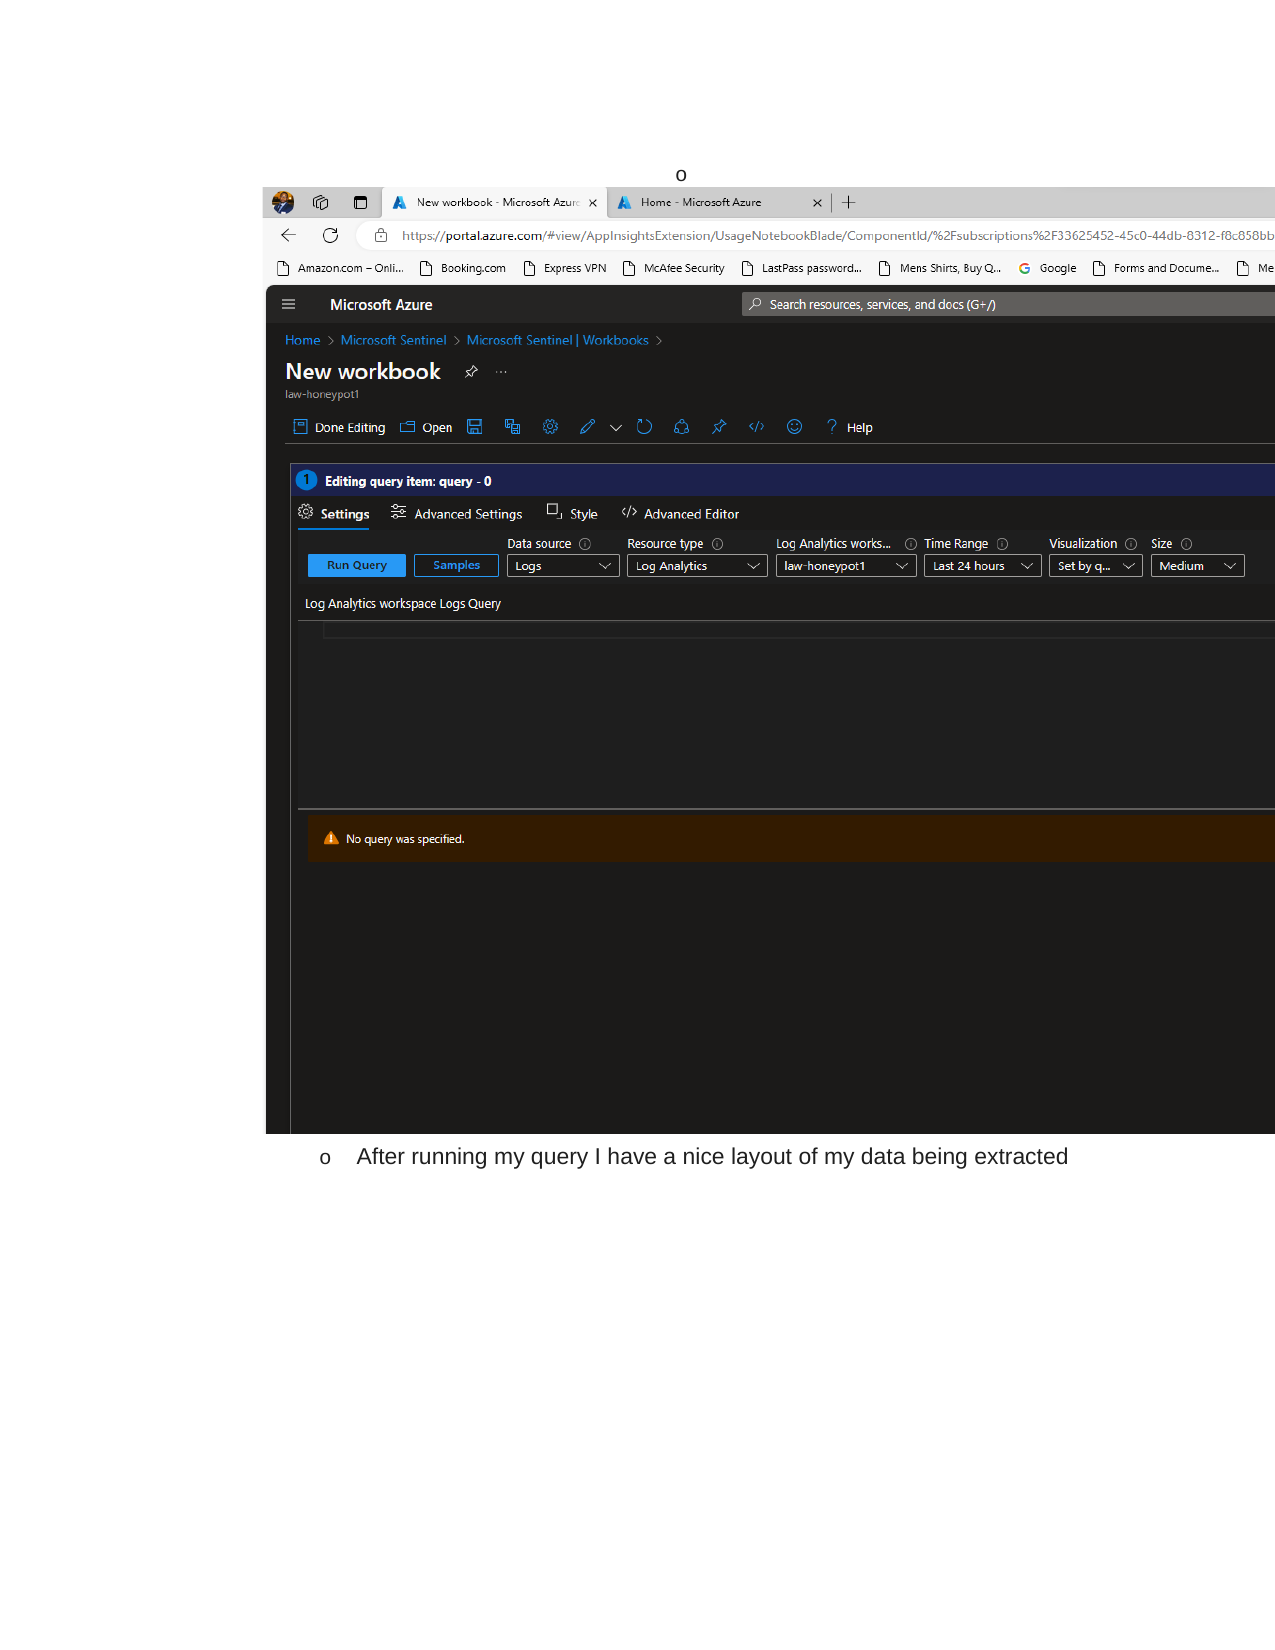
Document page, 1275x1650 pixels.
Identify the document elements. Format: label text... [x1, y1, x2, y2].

list After running my query I have a nice layout of my data being extracted [262, 1134, 1125, 1171]
picture [262, 187, 1275, 1134]
